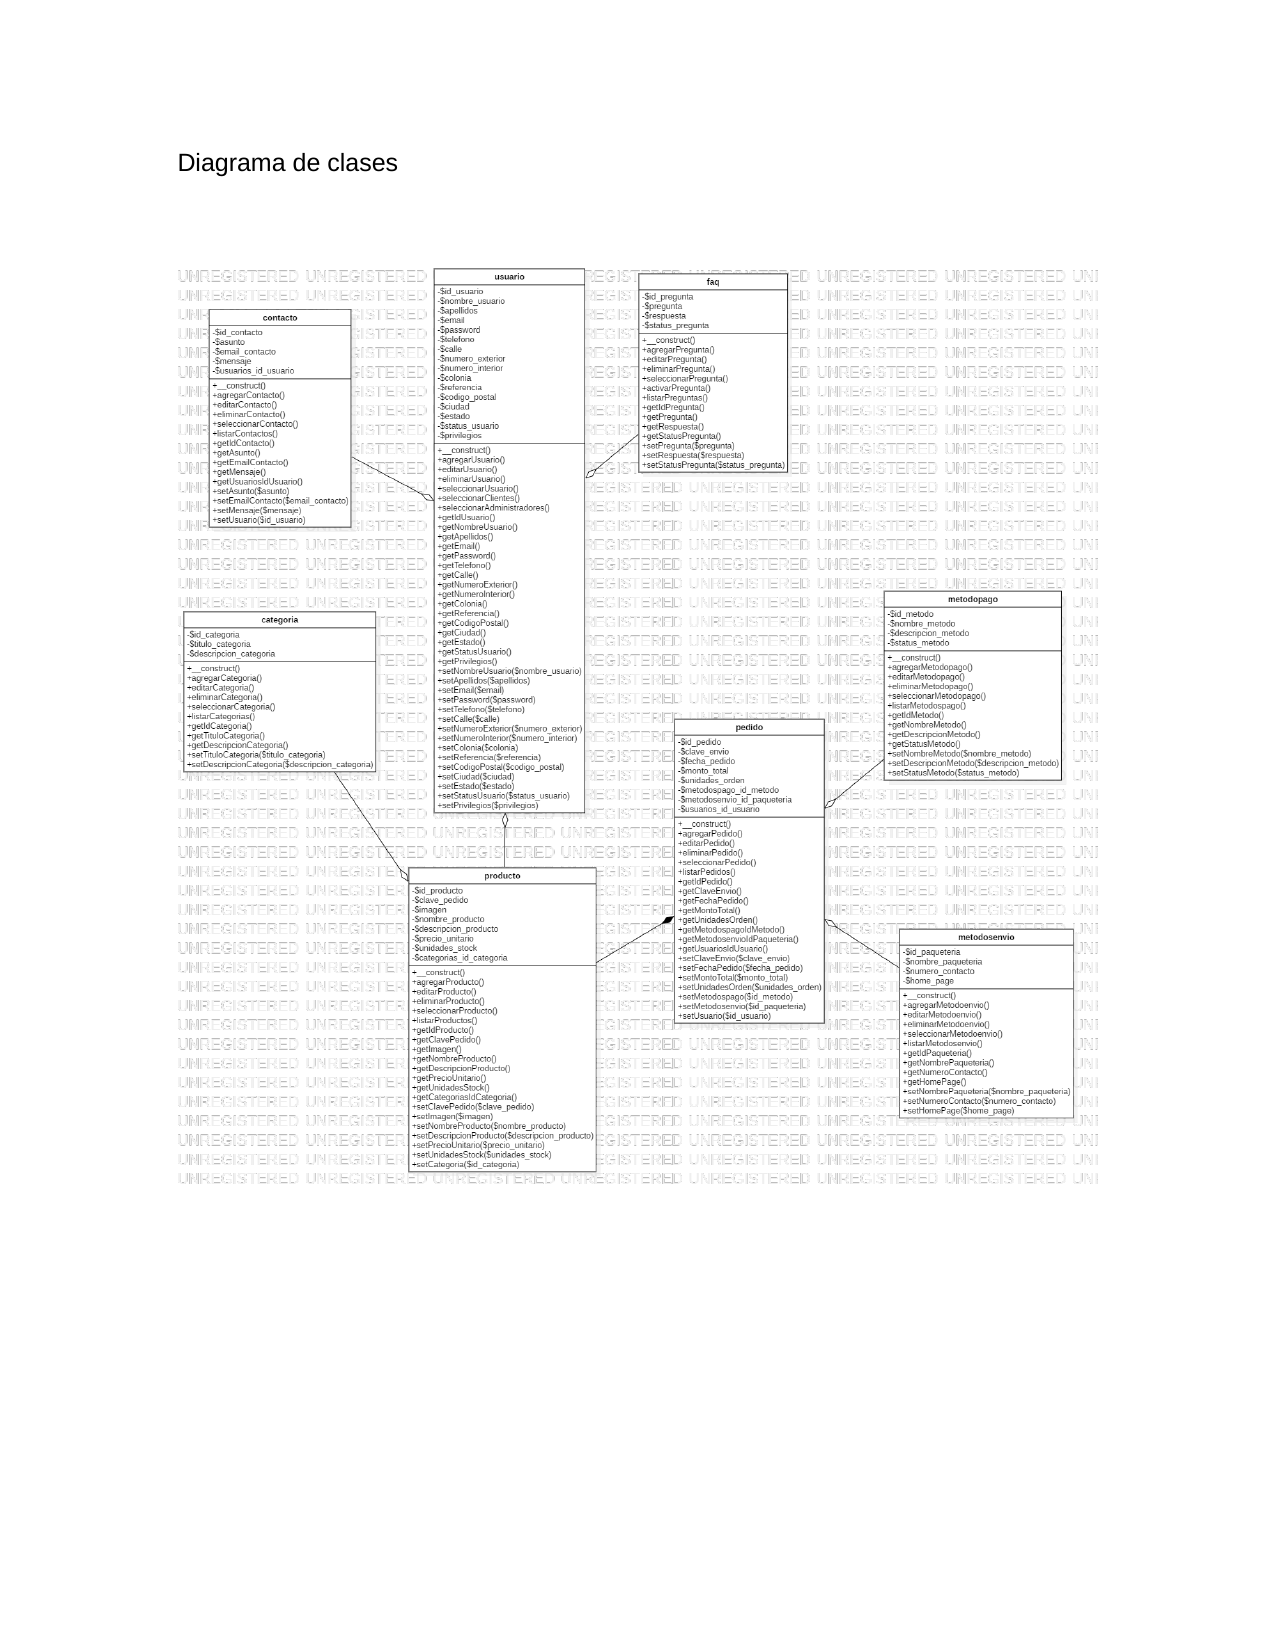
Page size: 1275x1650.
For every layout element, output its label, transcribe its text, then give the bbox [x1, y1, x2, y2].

picture [177, 262, 1098, 1197]
subtitle Diagrama de clases [177, 148, 1098, 176]
